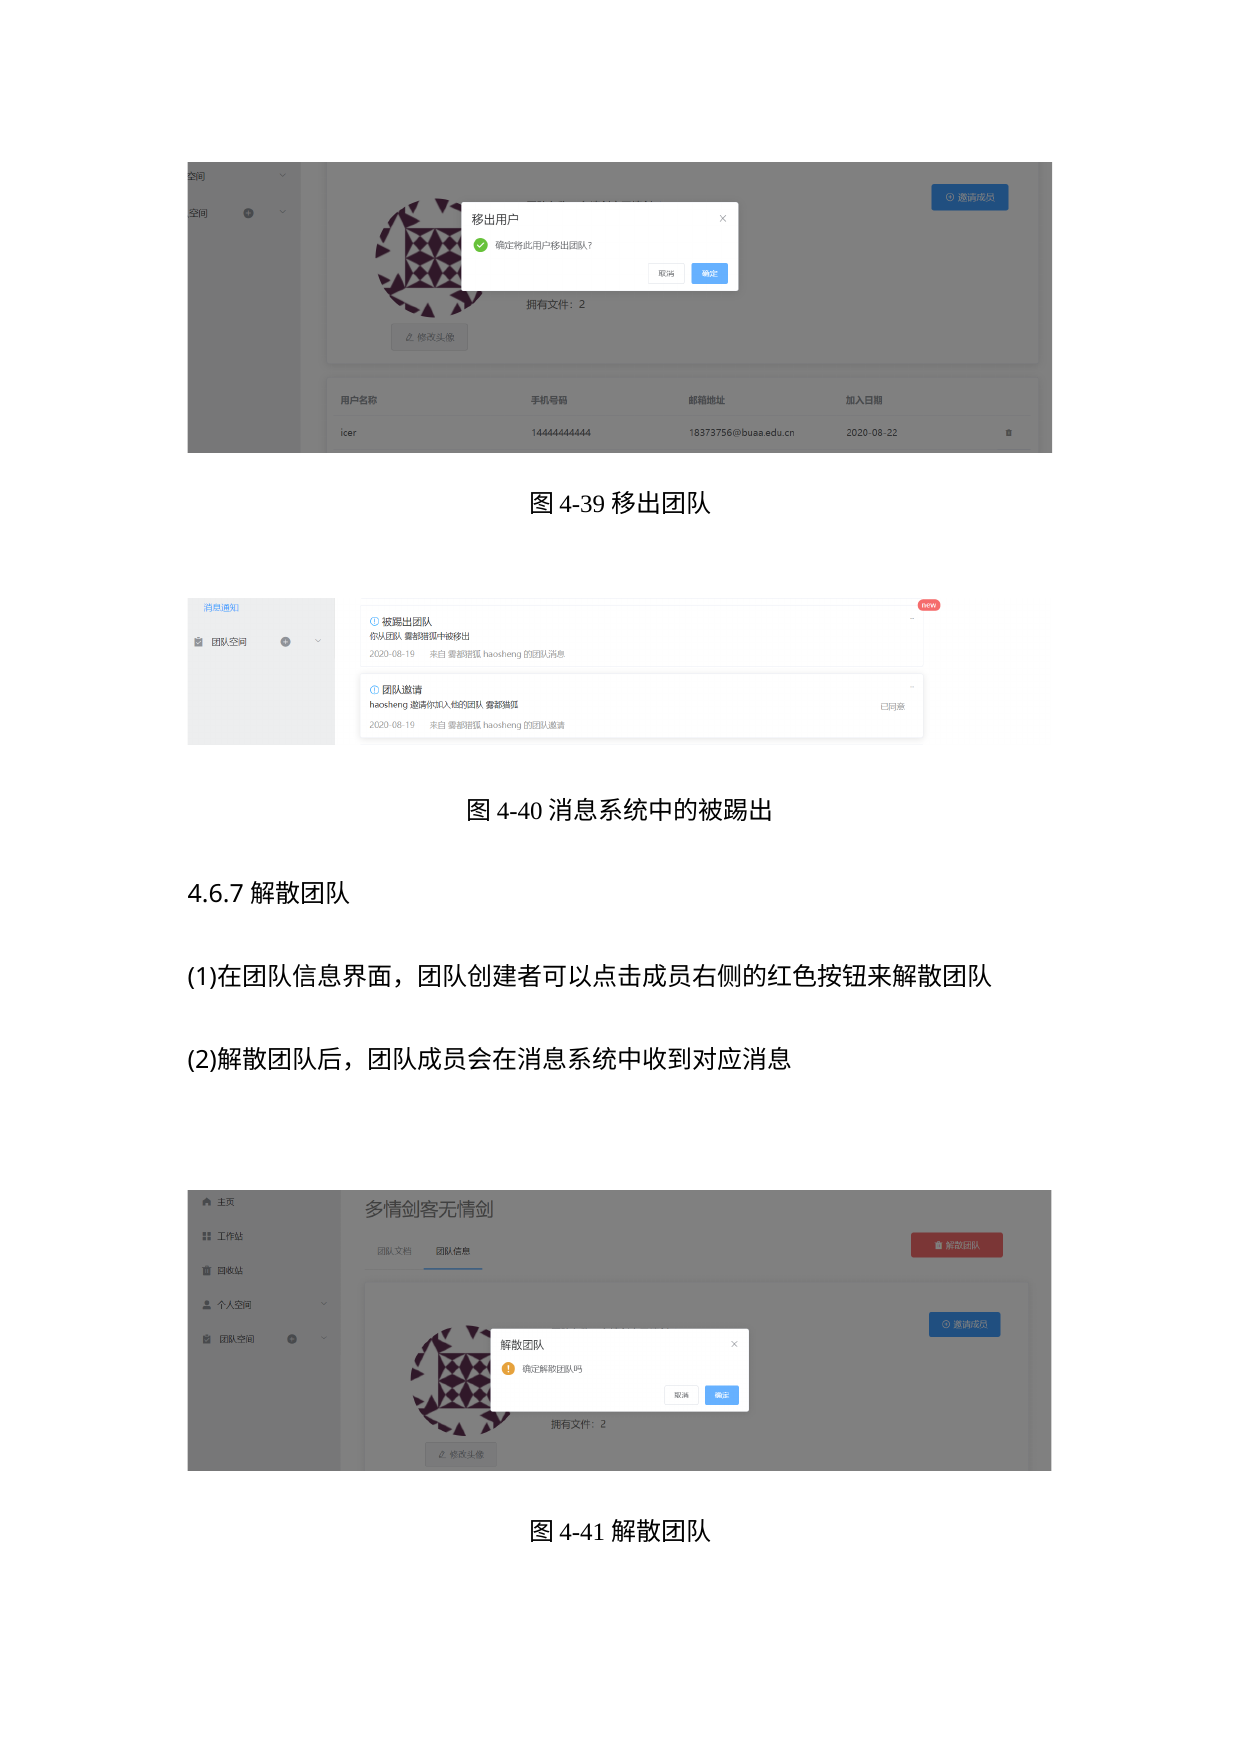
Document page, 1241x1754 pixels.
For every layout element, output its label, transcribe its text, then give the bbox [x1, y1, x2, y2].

text (1)在团队信息界面，团队创建者可以点击成员右侧的红色按钮来解散团队 [187, 942, 1053, 1007]
text (2)解散团队后，团队成员会在消息系统中收到对应消息 [187, 1025, 1053, 1090]
text 图4-40 消息系统中的被踢出 [187, 776, 1053, 841]
picture [187, 162, 1053, 453]
text 图4-41 解散团队 [187, 1497, 1053, 1562]
picture [187, 598, 1051, 745]
picture [187, 1190, 1052, 1471]
text 图4-39 移出团队 [187, 469, 1053, 534]
text 4.6.7 解散团队 [187, 859, 1053, 924]
